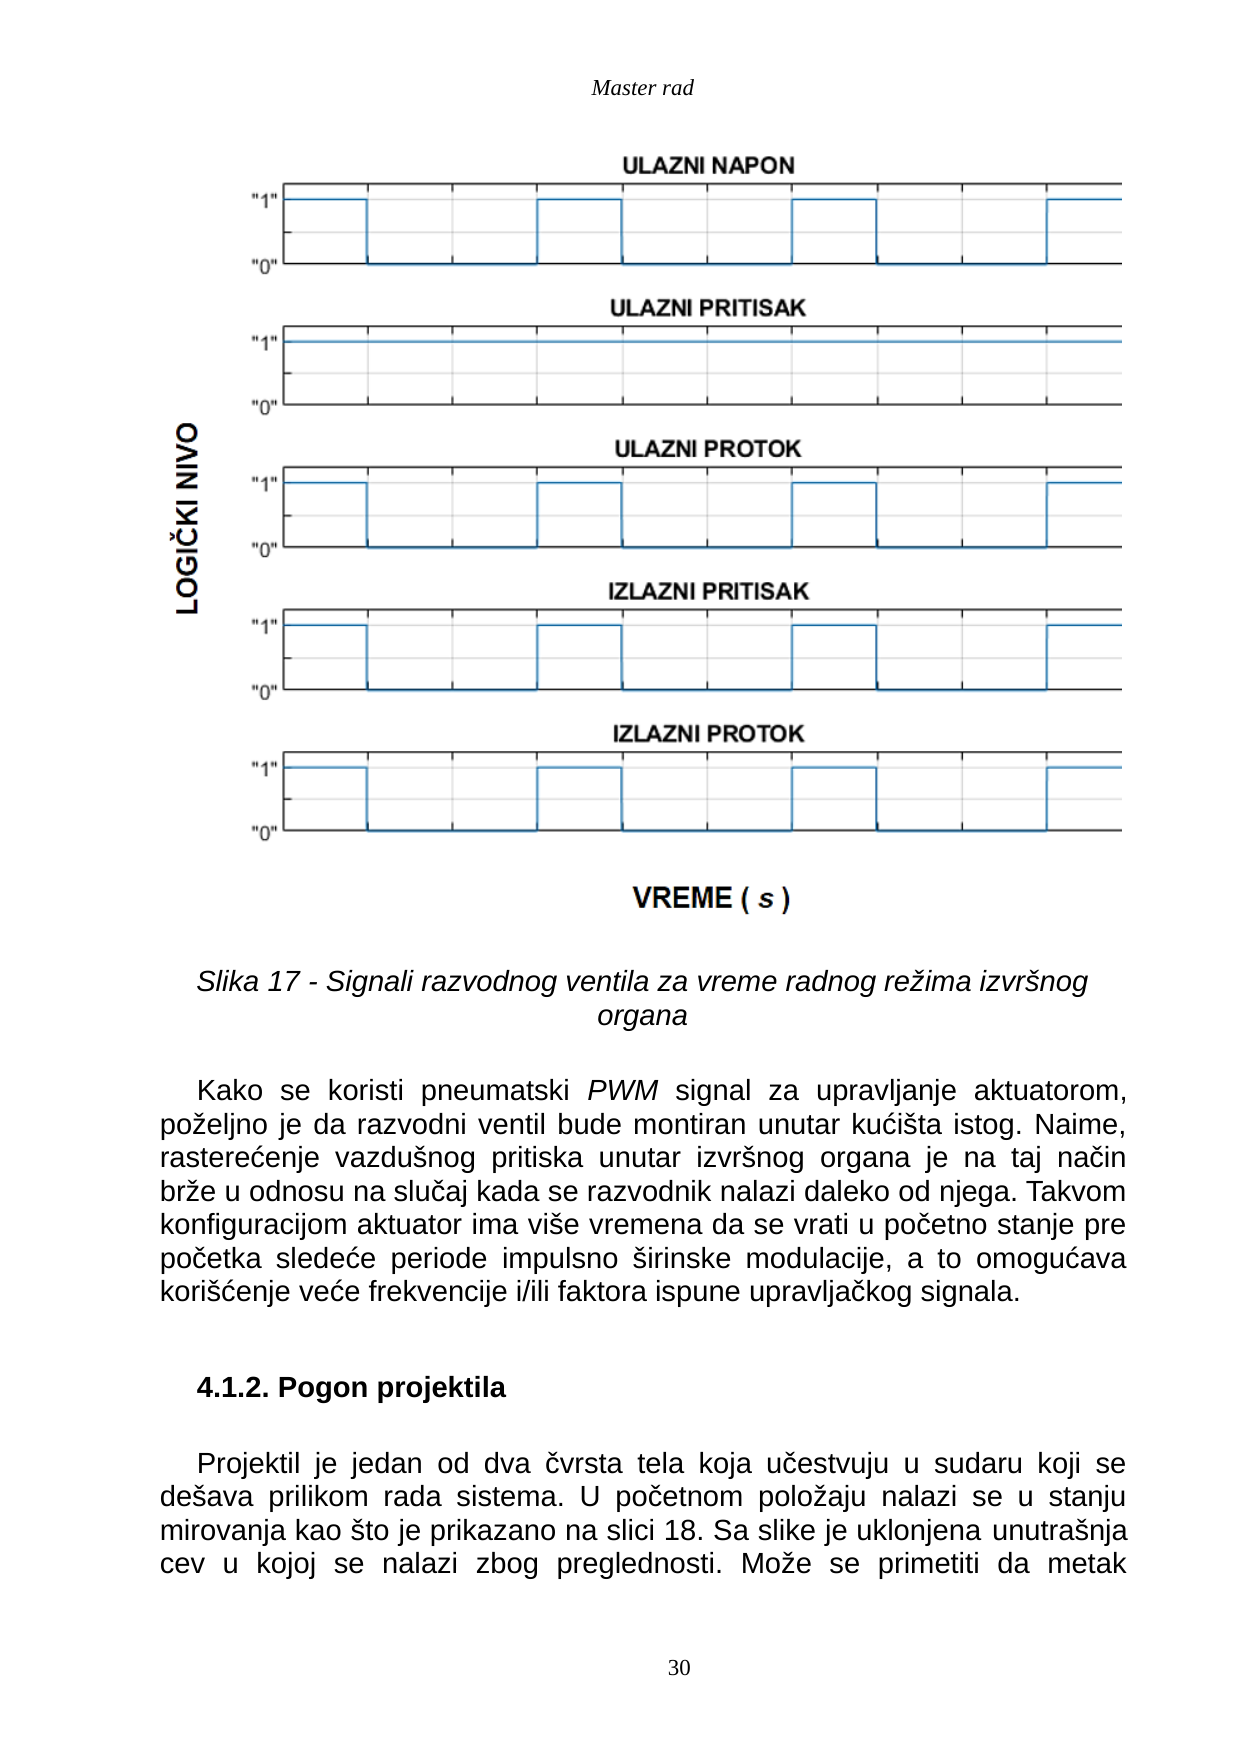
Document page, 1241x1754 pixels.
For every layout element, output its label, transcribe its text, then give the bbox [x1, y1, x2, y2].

text Kako se koristi pneumatski PWM signal za upravljanje aktuatorom, poželjno je da razvodni ventil bude montiran unutar kućišta istog. Naime, rasterećenje vazdušnog pritiska unutar izvršnog organa je na taj način brže u odnosu na slučaj kada se razvodnik nalazi daleko od njega. Takvom konfiguracijom aktuator ima više vremena da se vrati u početno stanje pre početka sledeće periode impulsno širinske modulacije, a to omogućava korišćenje veće frekvencije i/ili faktora ispune upravljačkog signala. [159, 1073, 1128, 1308]
subtitle Pogon projektila [159, 1370, 1128, 1404]
text Slika 17 - Signali razvodnog ventila za vreme radnog režima izvršnog organa [159, 964, 1128, 1031]
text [159, 1446, 1128, 1580]
picture [165, 149, 1122, 923]
